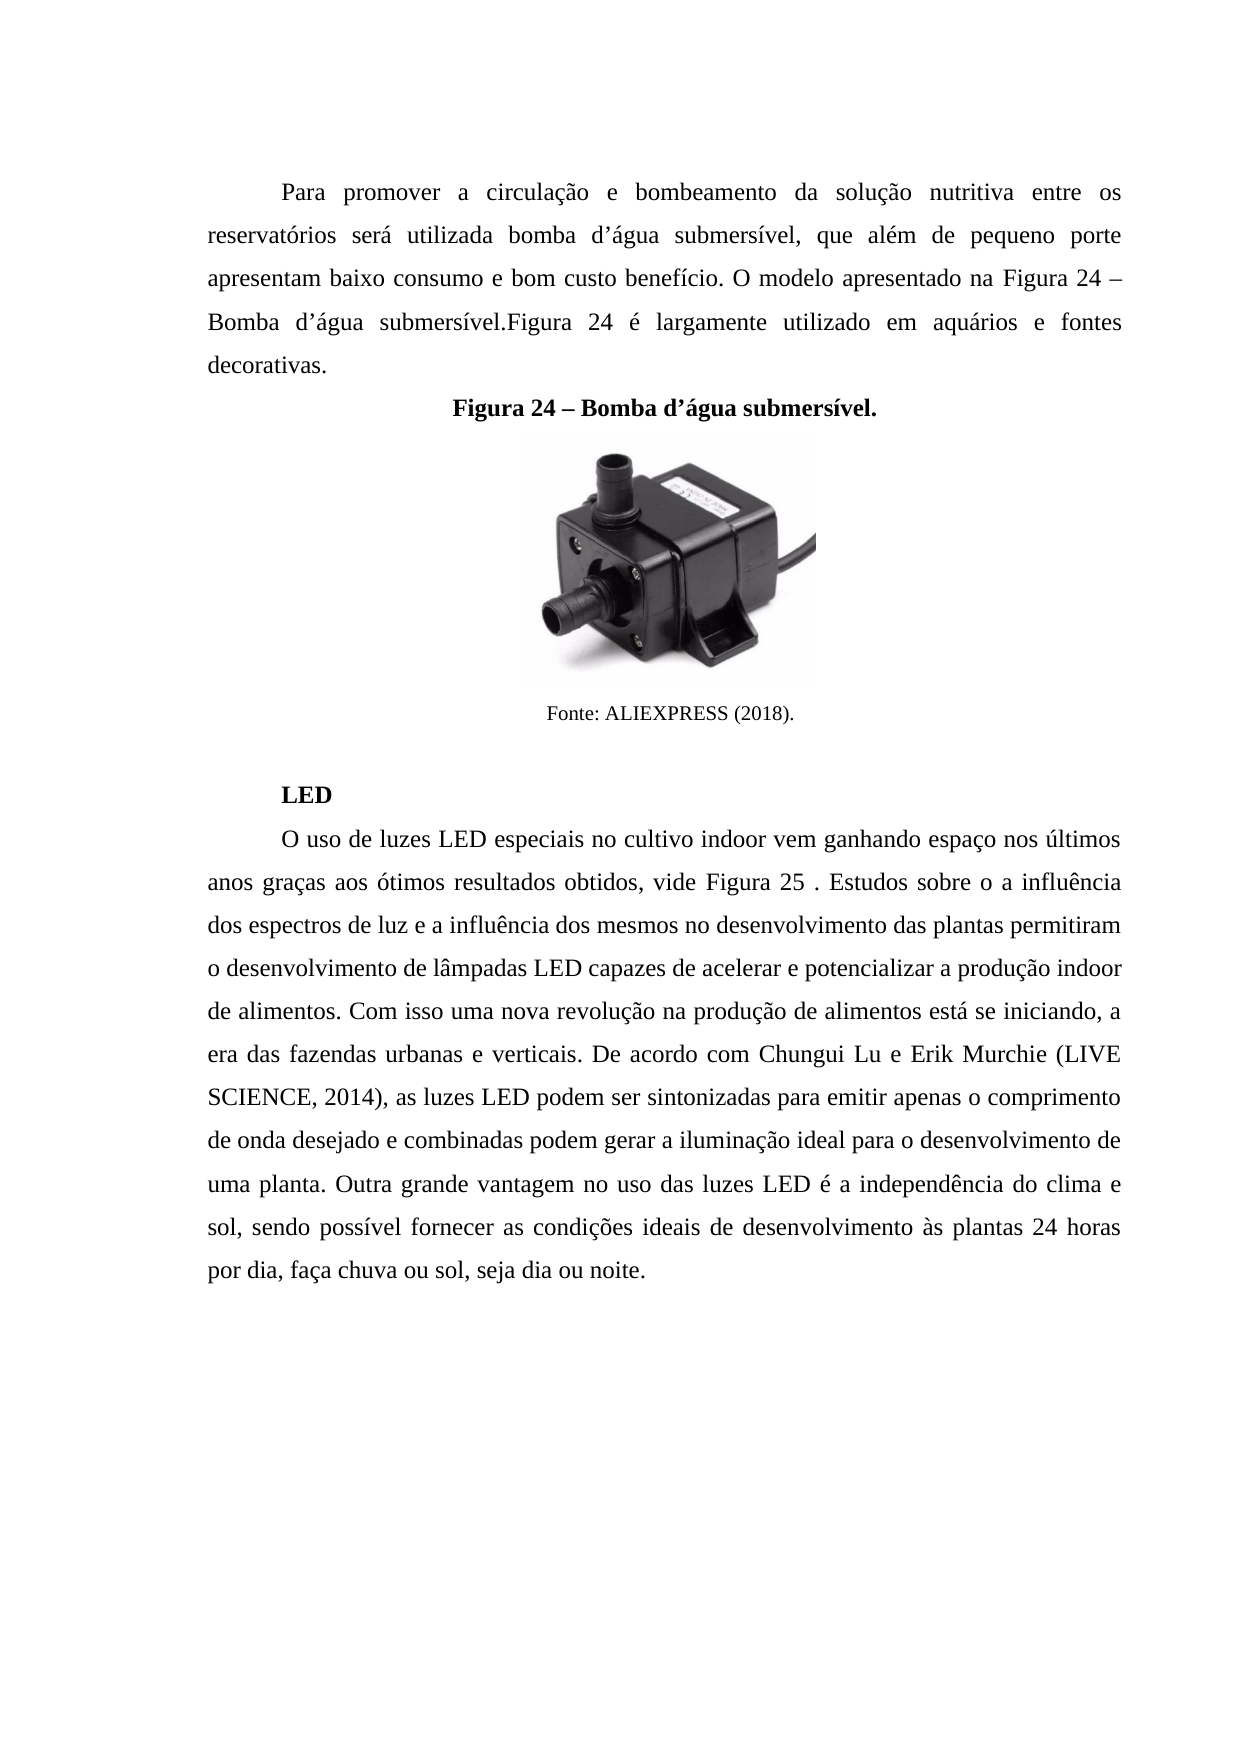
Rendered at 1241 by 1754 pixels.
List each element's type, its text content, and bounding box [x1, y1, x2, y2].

text Figura 24 – Bomba d’água submersível. [207, 393, 1122, 422]
text Para promover a circulação e bombeamento da solução nutritiva entre os reservatórios será utilizada bomba d’água submersível, que além de pequeno porte apresentam baixo consumo e bom custo benefício. O modelo apresentado na Figura 24 – Bomba d’água submersível.Figura 24 é largamente utilizado em aquários e fontes decorativas. [207, 177, 1122, 378]
text Fonte: ALIEXPRESS (2018). [473, 701, 1122, 725]
text LED [207, 781, 1122, 809]
picture [519, 436, 816, 687]
text O uso de luzes LED especiais no cultivo indoor vem ganhando espaço nos últimos anos graças aos ótimos resultados obtidos, vide Figura 25 . Estudos sobre o a influência dos espectros de luz e a influência dos mesmos no desenvolvimento das plantas permitiram o desenvolvimento de lâmpadas LED capazes de acelerar e potencializar a produção indoor de alimentos. Com isso uma nova revolução na produção de alimentos está se iniciando, a era das fazendas urbanas e verticais. De acordo com Chungui Lu e Erik Murchie (LIVE SCIENCE, 2014), as luzes LED podem ser sintonizadas para emitir apenas o comprimento de onda desejado e combinadas podem gerar a iluminação ideal para o desenvolvimento de uma planta. Outra grande vantagem no uso das luzes LED é a independência do clima e sol, sendo possível fornecer as condições ideais de desenvolvimento às plantas 24 horas por dia, faça chuva ou sol, seja dia ou noite. [207, 824, 1122, 1284]
